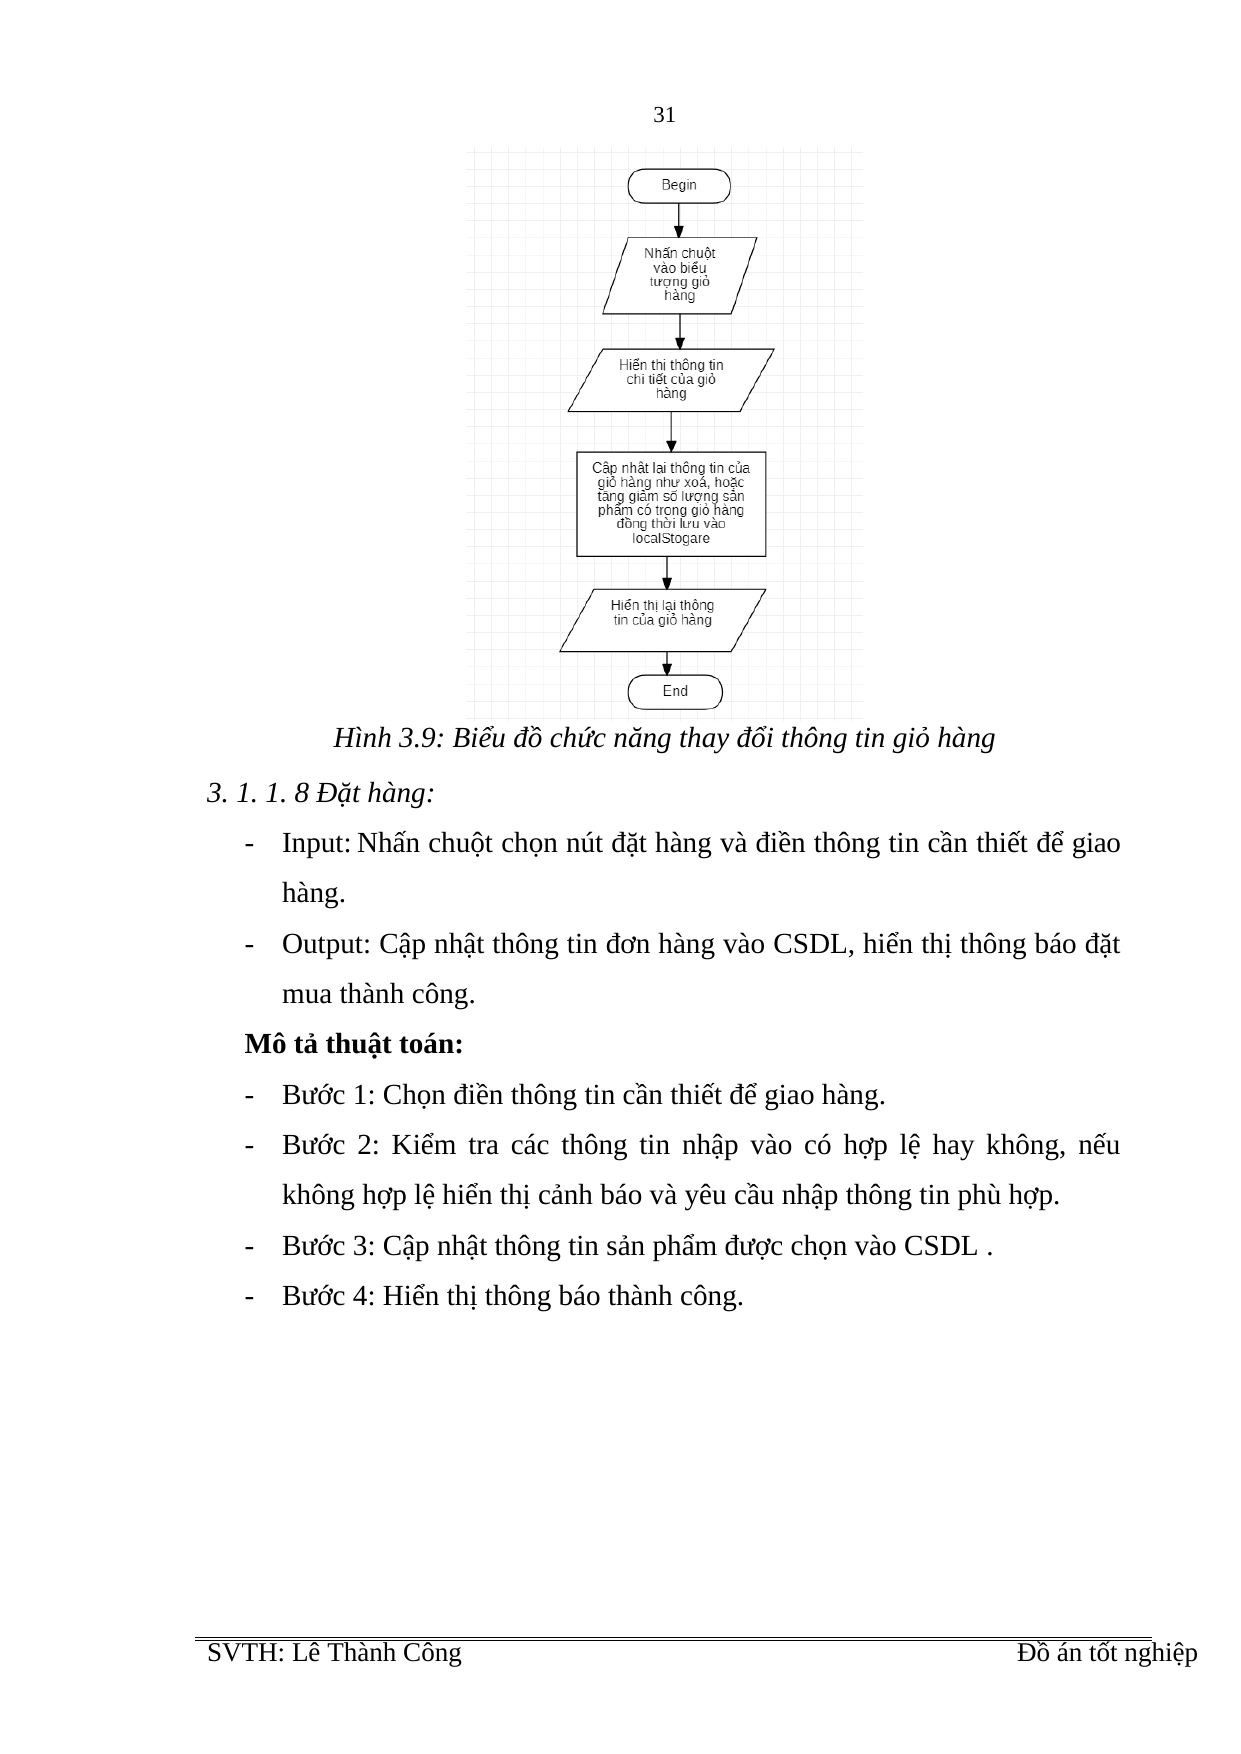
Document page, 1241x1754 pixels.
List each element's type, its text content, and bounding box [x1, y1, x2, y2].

list Bước 2: Kiểm tra các thông tin nhập vào có hợp lệ hay không, nếu không hợp lệ hiển thị cảnh báo và yêu cầu nhập thông tin phù hợp. [244, 1127, 1122, 1211]
list Bước 3: Cập nhật thông tin sản phẩm được chọn vào CSDL . [244, 1228, 1122, 1261]
list Output: Cập nhật thông tin đơn hàng vào CSDL, hiển thị thông báo đặt mua thành công. [244, 926, 1122, 1010]
list Bước 4: Hiển thị thông báo thành công. [244, 1278, 1122, 1312]
list Input: Nhấn chuột chọn nút đặt hàng và điền thông tin cần thiết để giao hàng. [244, 825, 1122, 909]
picture [466, 147, 863, 721]
subtitle Đặt hàng: [207, 775, 1122, 808]
text Mô tả thuật toán: [207, 1026, 1122, 1060]
list Bước 1: Chọn điền thông tin cần thiết để giao hàng. [244, 1077, 1122, 1110]
